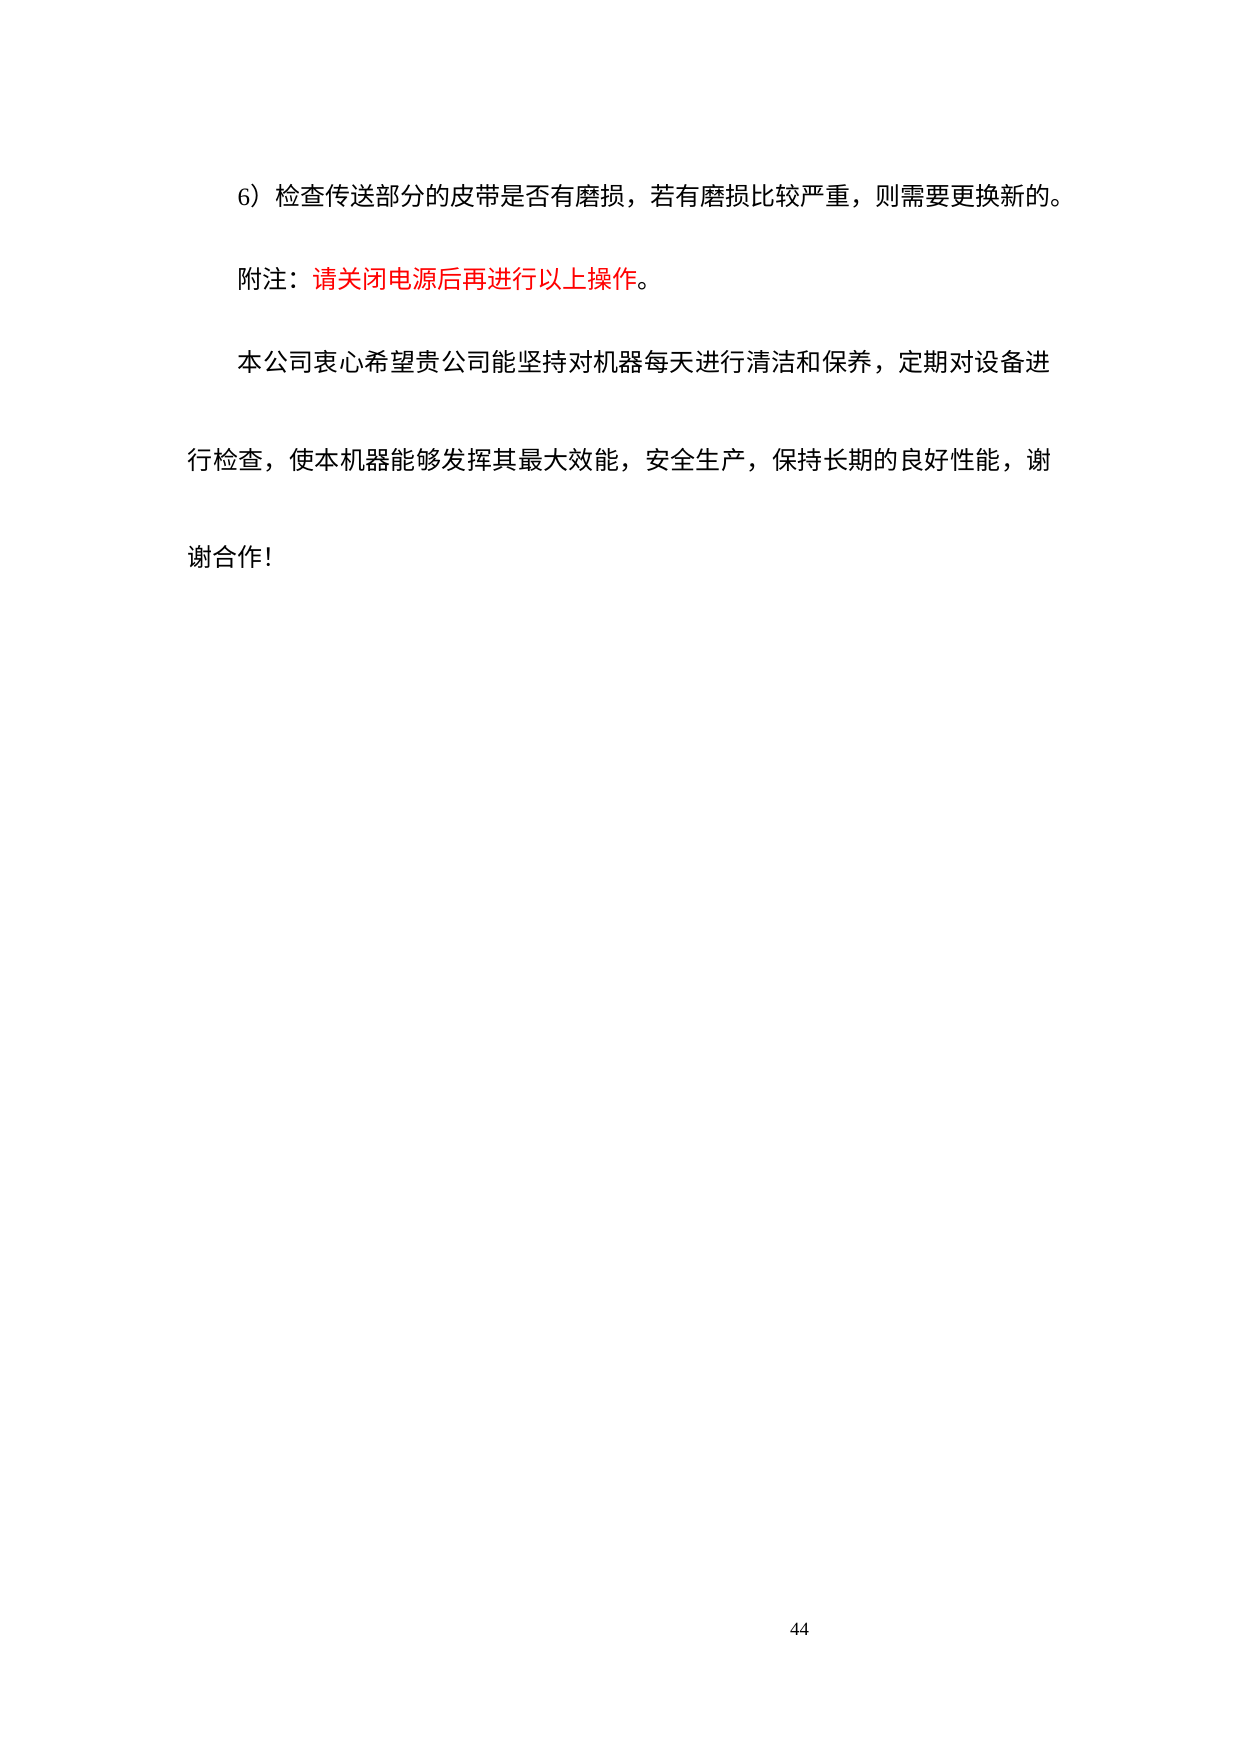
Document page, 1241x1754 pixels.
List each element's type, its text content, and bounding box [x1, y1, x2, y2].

text 附注：请关闭电源后再进行以上操作。 [187, 245, 1053, 310]
text 本公司衷心希望贵公司能坚持对机器每天进行清洁和保养，定期对设备进行检查，使本机器能够发挥其最大效能，安全生产，保持长期的良好性能，谢谢合作！ [187, 328, 1053, 588]
text 6）检查传送部分的皮带是否有磨损，若有磨损比较严重，则需要更换新的。 [187, 162, 1053, 227]
